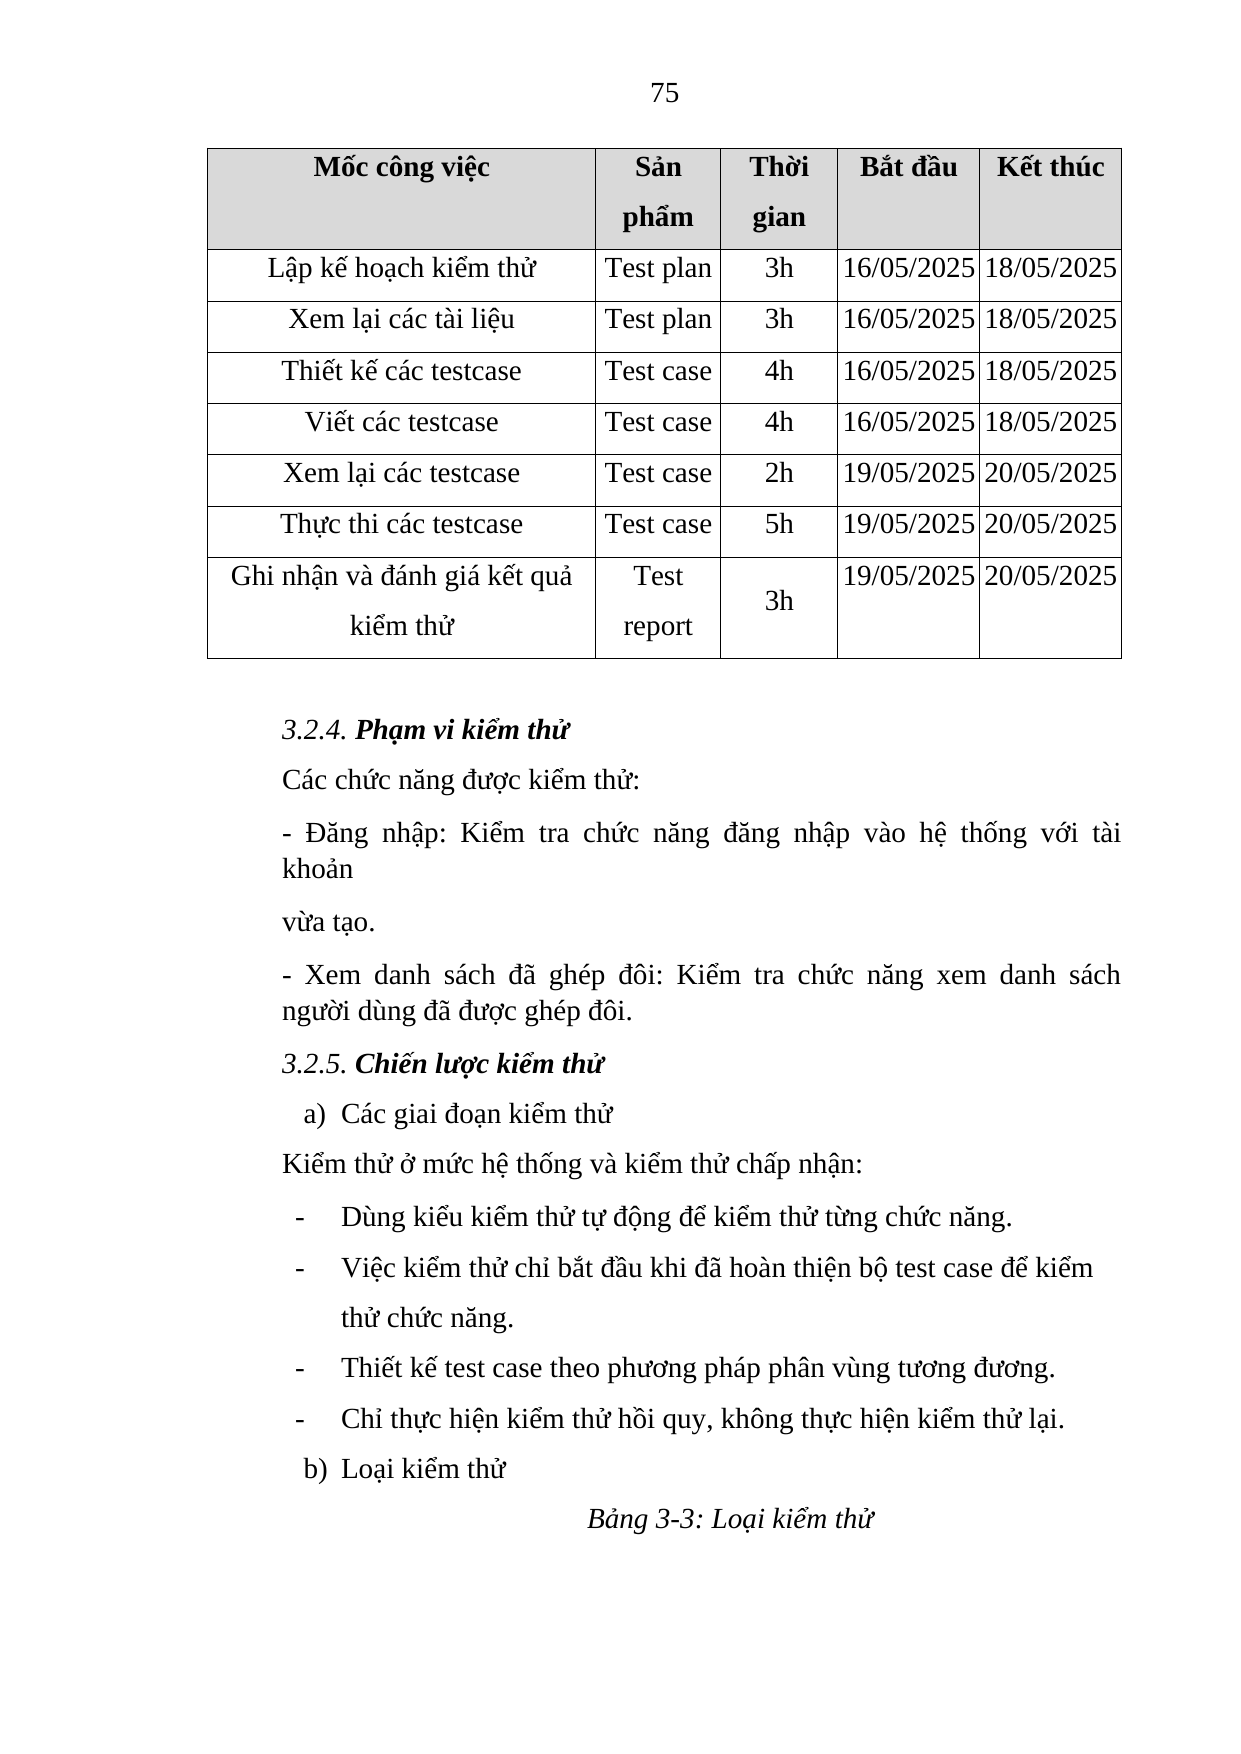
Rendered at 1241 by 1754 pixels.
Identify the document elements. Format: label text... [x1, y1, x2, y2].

table_cell Thực thi các testcase [208, 507, 595, 557]
table_cell 4h [721, 404, 837, 454]
text Chiến lược kiểm thử [282, 1046, 1122, 1079]
table_header Kết thúc [980, 149, 1121, 249]
text Bảng 3-3: Loại kiểm thử [341, 1501, 1122, 1535]
table_cell 20/05/2025 [980, 507, 1121, 557]
table_cell 16/05/2025 [838, 302, 979, 352]
table_cell 19/05/2025 [838, 507, 979, 557]
table_cell 20/05/2025 [980, 558, 1121, 658]
list Việc kiểm thử chỉ bắt đầu khi đã hoàn thiện bộ test case để kiểm thử chức năng. [295, 1250, 1122, 1334]
table_cell 5h [721, 507, 837, 557]
text Phạm vi kiểm thử [282, 712, 1122, 746]
table_cell 18/05/2025 [980, 302, 1121, 352]
text vừa tạo. [282, 904, 1122, 938]
table_cell Ghi nhận và đánh giá kết quả kiểm thử [208, 558, 595, 658]
table_cell 20/05/2025 [980, 455, 1121, 506]
list Thiết kế test case theo phương pháp phân vùng tương đương. [295, 1350, 1122, 1384]
table_header Bắt đầu [838, 149, 979, 249]
table_cell 3h [721, 250, 837, 301]
table_cell Test plan [596, 302, 720, 352]
table_cell Xem lại các tài liệu [208, 302, 595, 352]
table_cell 4h [721, 353, 837, 403]
table_cell Test case [596, 455, 720, 506]
table_header Mốc công việc [208, 149, 595, 249]
table_cell 18/05/2025 [980, 250, 1121, 301]
list Loại kiểm thử [303, 1451, 1122, 1484]
table_cell Test report [596, 558, 720, 658]
text - Xem danh sách đã ghép đôi: Kiểm tra chức năng xem danh sách người dùng đã được ghép đôi. [282, 957, 1122, 1027]
table_header Sản phẩm [596, 149, 720, 249]
table_cell Thiết kế các testcase [208, 353, 595, 403]
list Chỉ thực hiện kiểm thử hồi quy, không thực hiện kiểm thử lại. [295, 1401, 1122, 1434]
list Các giai đoạn kiểm thử [303, 1096, 1122, 1130]
table_cell Lập kế hoạch kiểm thử [208, 250, 595, 301]
text - Đăng nhập: Kiểm tra chức năng đăng nhập vào hệ thống với tài khoản [282, 815, 1122, 885]
table_cell 16/05/2025 [838, 353, 979, 403]
table_cell 2h [721, 455, 837, 506]
table_cell Xem lại các testcase [208, 455, 595, 506]
table_cell Test case [596, 353, 720, 403]
table_cell 16/05/2025 [838, 250, 979, 301]
table_cell 18/05/2025 [980, 353, 1121, 403]
table_cell 16/05/2025 [838, 404, 979, 454]
table_cell Test plan [596, 250, 720, 301]
table_cell 19/05/2025 [838, 558, 979, 658]
list Dùng kiểu kiểm thử tự động để kiểm thử từng chức năng. [295, 1199, 1122, 1233]
table_cell Viết các testcase [208, 404, 595, 454]
table_header Thời gian [721, 149, 837, 249]
table_cell 3h [721, 558, 837, 658]
table_cell 19/05/2025 [838, 455, 979, 506]
table_cell Test case [596, 404, 720, 454]
table_cell Test case [596, 507, 720, 557]
text Các chức năng được kiểm thử: [282, 762, 1122, 796]
table_cell 18/05/2025 [980, 404, 1121, 454]
text Kiểm thử ở mức hệ thống và kiểm thử chấp nhận: [282, 1147, 1122, 1180]
table_cell 3h [721, 302, 837, 352]
